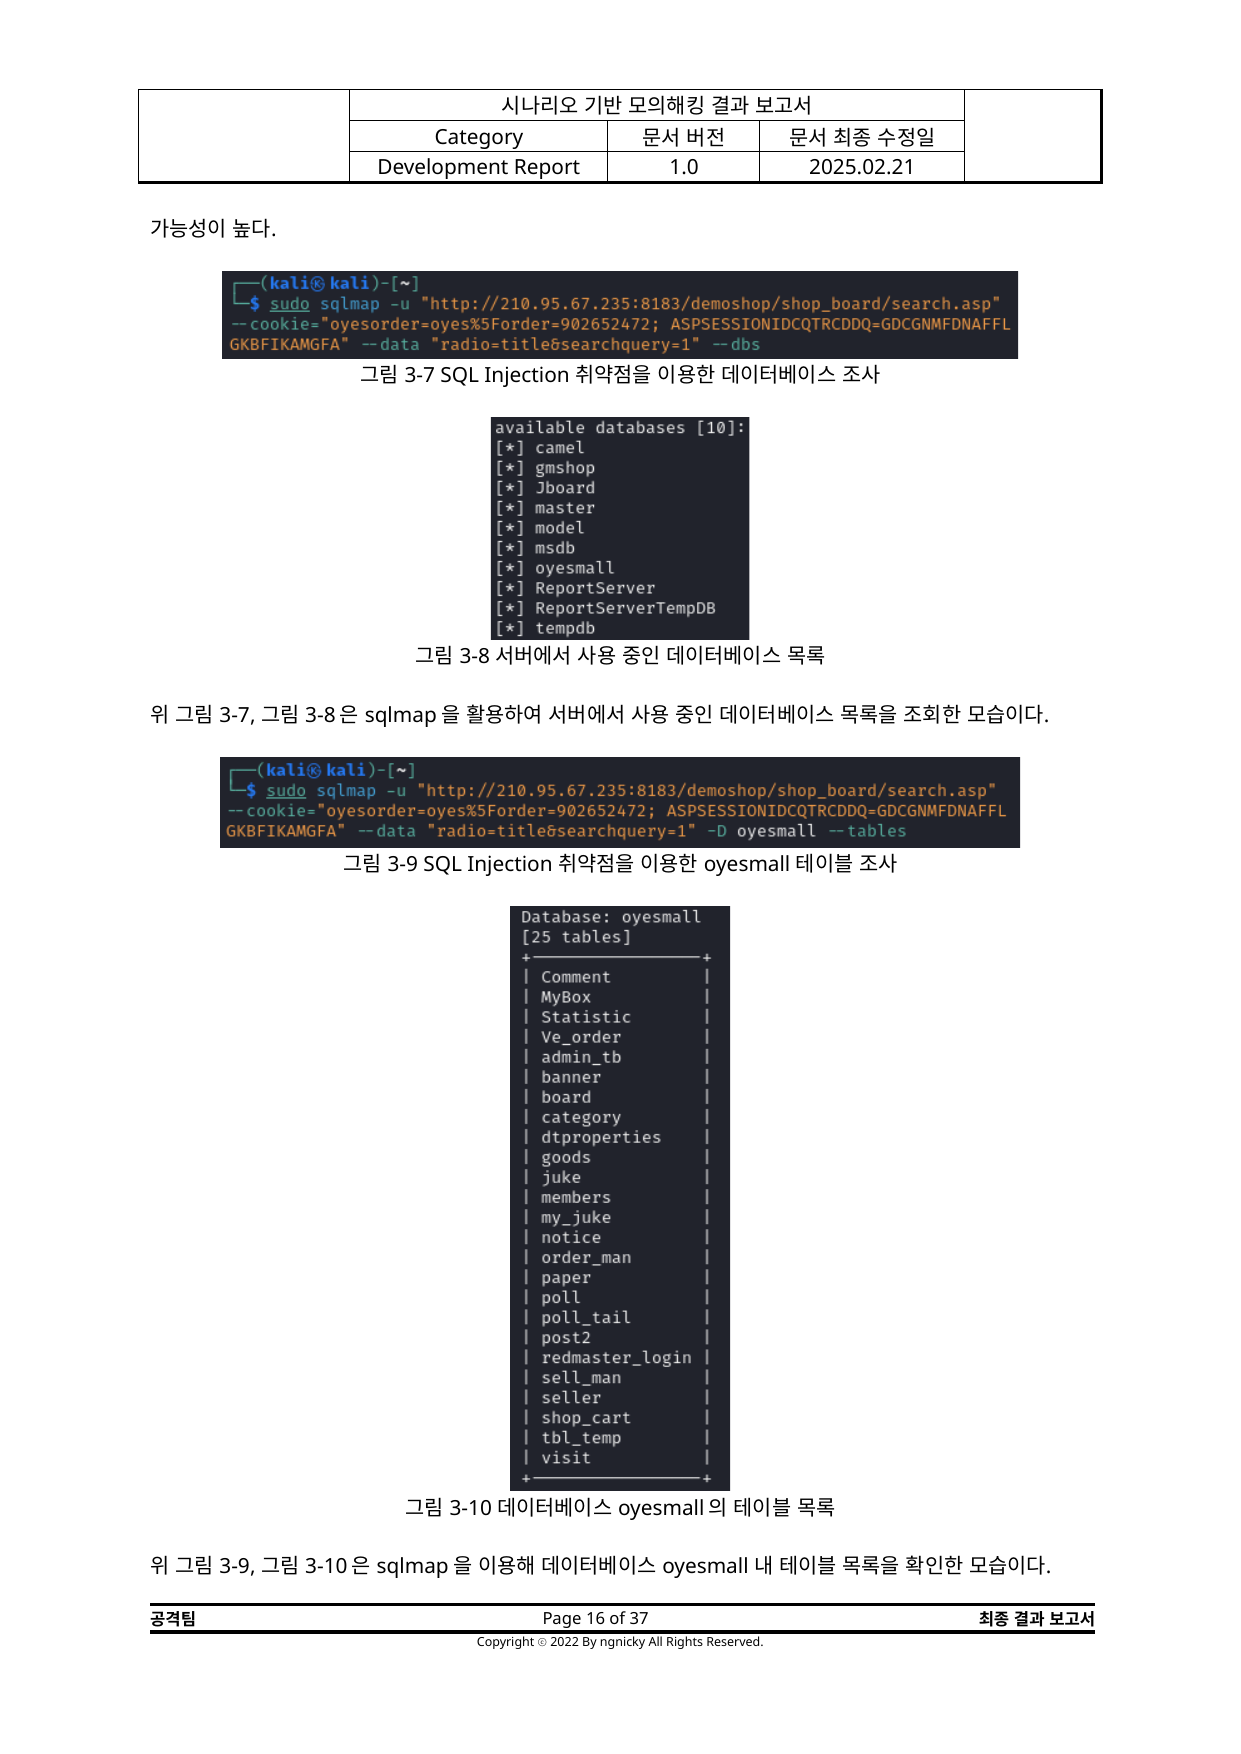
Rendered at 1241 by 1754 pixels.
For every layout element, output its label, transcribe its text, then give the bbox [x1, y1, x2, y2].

picture [510, 906, 730, 1491]
picture [490, 417, 750, 640]
picture [222, 271, 1019, 359]
picture [220, 757, 1021, 848]
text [150, 212, 1090, 242]
